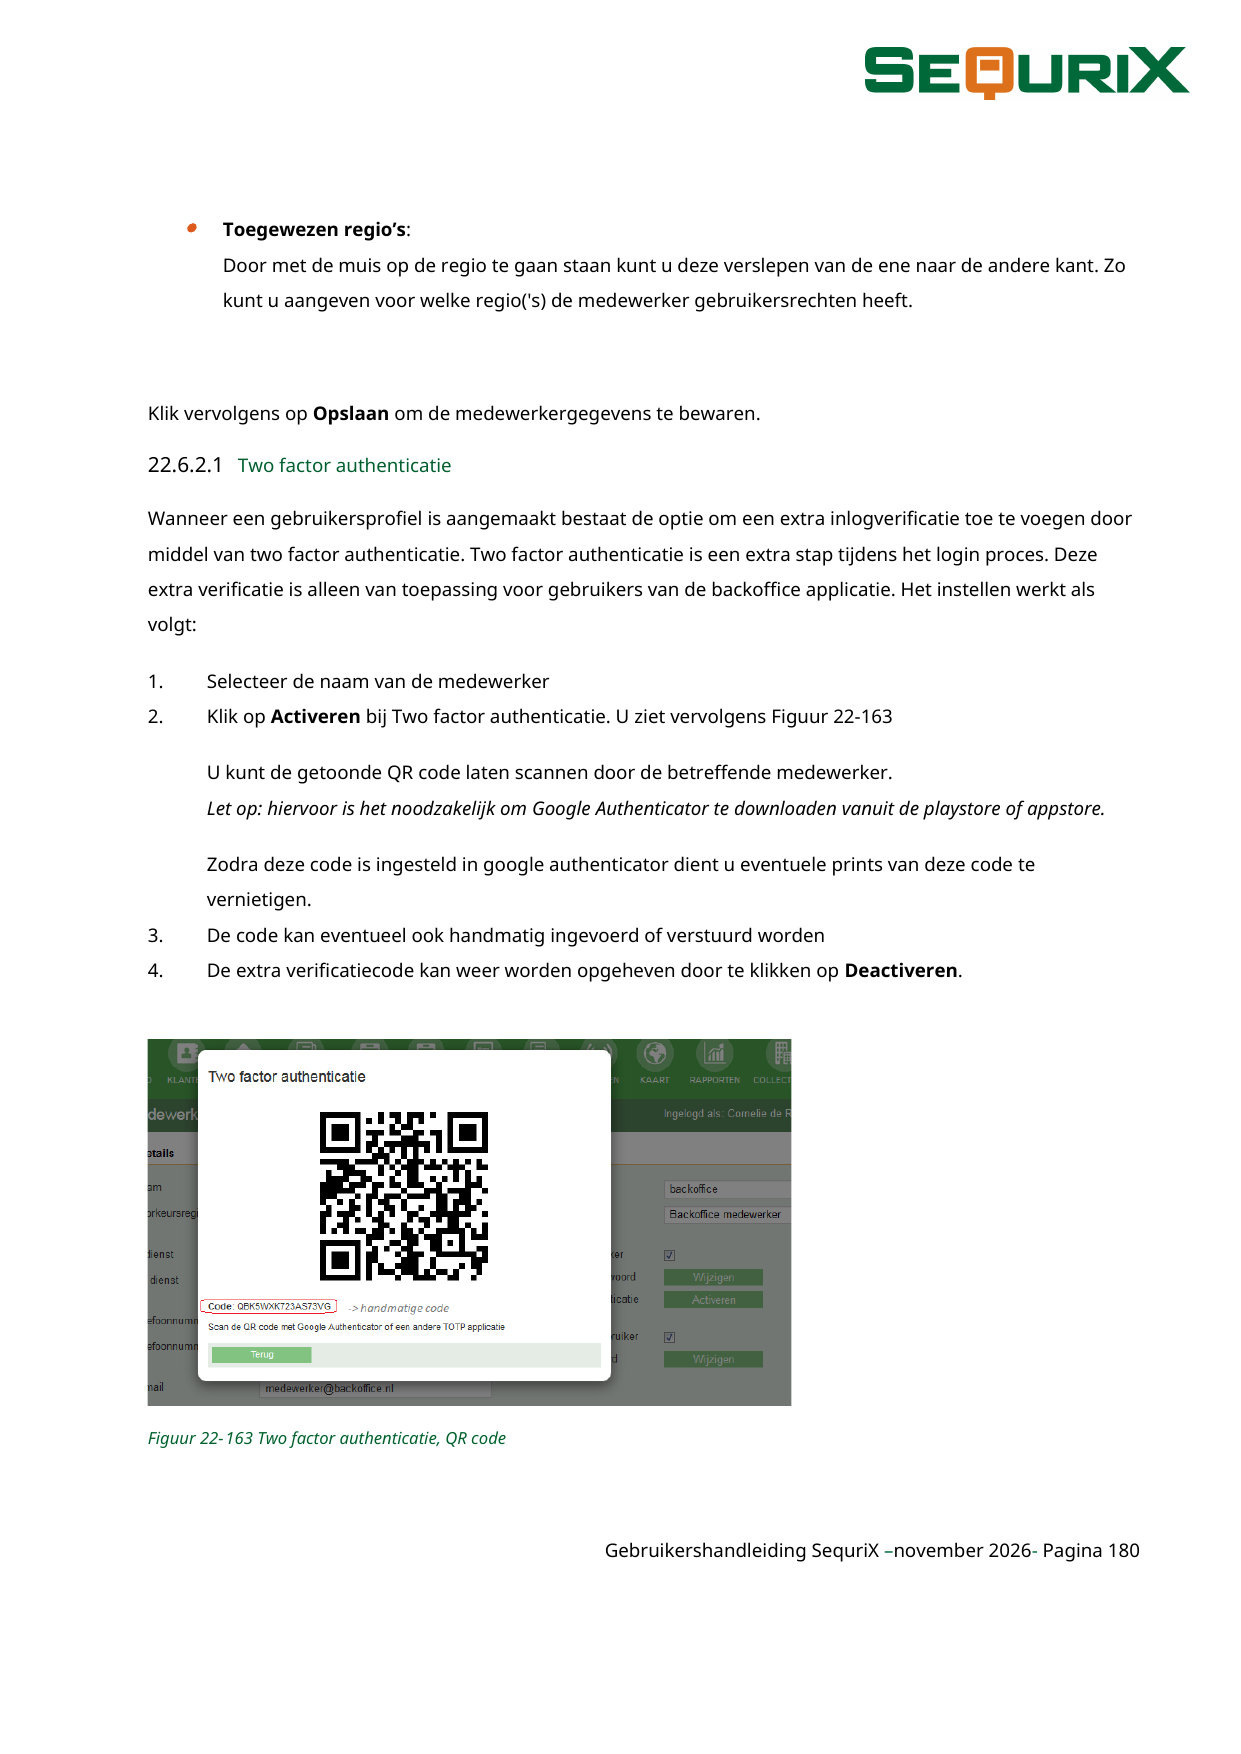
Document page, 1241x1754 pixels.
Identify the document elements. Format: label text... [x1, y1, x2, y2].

text Klik vervolgens op Opslaan om de medewerkergegevens te bewaren. [148, 390, 1140, 425]
list Zodra deze code is ingesteld in google authenticator dient u eventuele prints van deze code te vernietigen. [207, 841, 1140, 912]
list Selecteer de naam van de medewerker [148, 658, 1140, 693]
text Wanneer een gebruikersprofiel is aangemaakt bestaat de optie om een extra inlogverificatie toe te voegen door middel van two factor authenticatie. Two factor authenticatie is een extra stap tijdens het login proces. Deze extra verificatie is alleen van toepassing voor gebruikers van de backoffice applicatie. Het instellen werkt als volgt: [148, 496, 1140, 637]
list De code kan eventueel ook handmatig ingevoerd of verstuurd worden [148, 912, 1140, 948]
text Toegewezen regio’s: Door met de muis op de regio te gaan staan kunt u deze verslepen van de ene naar de andere kant. Zo kunt u aangeven voor welke regio('s) de medewerker gebruikersrechten heeft. [185, 207, 1140, 313]
list De extra verificatiecode kan weer worden opgeheven door te klikken op Deactiveren. [148, 948, 1140, 983]
picture [865, 47, 1190, 100]
subtitle Two factor authenticatie [148, 450, 1140, 479]
picture [147, 1039, 792, 1406]
text U kunt de getoonde QR code laten scannen door de betreffende medewerker. Let op: hiervoor is het noodzakelijk om Google Authenticator te downloaden vanuit de playstore of appstore. [207, 750, 1140, 821]
